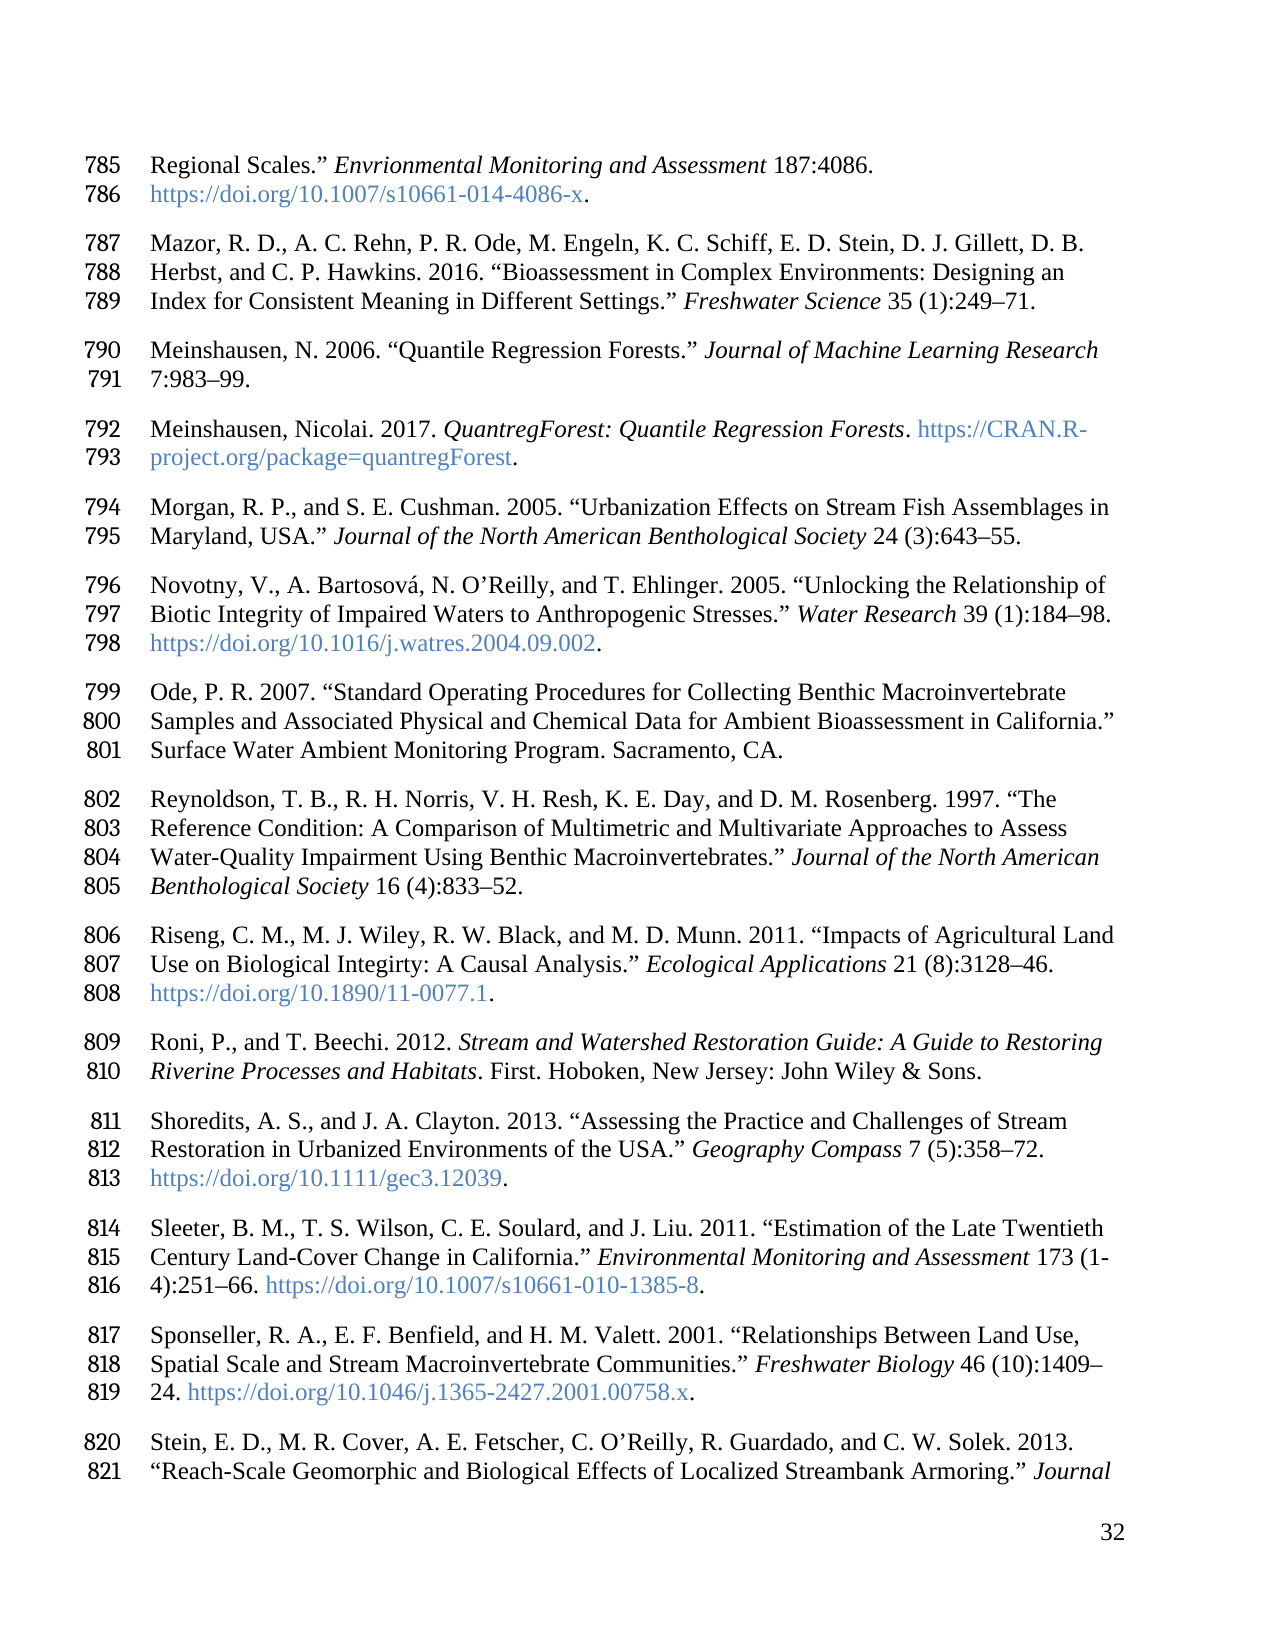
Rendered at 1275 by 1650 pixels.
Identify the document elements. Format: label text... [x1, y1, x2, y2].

text Novotny, V., A. Bartosová, N. O’Reilly, and T. Ehlinger. 2005. “Unlocking the Relationship of Biotic Integrity of Impaired Waters to Anthropogenic Stresses.” Water Research 39 (1):184–98. https://doi.org/10.1016/j.watres.2004.09.002. [150, 570, 1125, 657]
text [150, 1427, 1125, 1484]
text Morgan, R. P., and S. E. Cushman. 2005. “Urbanization Effects on Stream Fish Assemblages in Maryland, USA.” Journal of the North American Benthological Society 24 (3):643–55. [150, 492, 1125, 549]
text Riseng, C. M., M. J. Wiley, R. W. Black, and M. D. Munn. 2011. “Impacts of Agricultural Land Use on Biological Integirty: A Causal Analysis.” Ecological Applications 21 (8):3128–46. https://doi.org/10.1890/11-0077.1. [150, 920, 1125, 1007]
text Meinshausen, Nicolai. 2017. QuantregForest: Quantile Regression Forests. https://CRAN.R-project.org/package=quantregForest. [150, 414, 1125, 471]
text Sleeter, B. M., T. S. Wilson, C. E. Soulard, and J. Liu. 2011. “Estimation of the Late Twentieth Century Land-Cover Change in California.” Environmental Monitoring and Assessment 173 (1-4):251–66. https://doi.org/10.1007/s10661-010-1385-8. [150, 1213, 1125, 1299]
text Sponseller, R. A., E. F. Benfield, and H. M. Valett. 2001. “Relationships Between Land Use, Spatial Scale and Stream Macroinvertebrate Communities.” Freshwater Biology 46 (10):1409–24. https://doi.org/10.1046/j.1365-2427.2001.00758.x. [150, 1320, 1125, 1406]
text Shoredits, A. S., and J. A. Clayton. 2013. “Assessing the Practice and Challenges of Stream Restoration in Urbanized Environments of the USA.” Geography Compass 7 (5):358–72. https://doi.org/10.1111/gec3.12039. [150, 1106, 1125, 1192]
text Meinshausen, N. 2006. “Quantile Regression Forests.” Journal of Machine Learning Research 7:983–99. [150, 335, 1125, 393]
text Roni, P., and T. Beechi. 2012. Stream and Watershed Restoration Guide: A Guide to Restoring Riverine Processes and Habitats. First. Hoboken, New Jersey: John Wiley & Sons. [150, 1027, 1125, 1085]
text Ode, P. R. 2007. “Standard Operating Procedures for Collecting Benthic Macroinvertebrate Samples and Associated Physical and Chemical Data for Ambient Bioassessment in California.” Surface Water Ambient Monitoring Program. Sacramento, CA. [150, 677, 1125, 764]
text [150, 150, 1125, 207]
text Reynoldson, T. B., R. H. Norris, V. H. Resh, K. E. Day, and D. M. Rosenberg. 1997. “The Reference Condition: A Comparison of Multimetric and Multivariate Approaches to Assess Water-Quality Impairment Using Benthic Macroinvertebrates.” Journal of the North American Benthological Society 16 (4):833–52. [150, 784, 1125, 899]
text Mazor, R. D., A. C. Rehn, P. R. Ode, M. Engeln, K. C. Schiff, E. D. Stein, D. J. Gillett, D. B. Herbst, and C. P. Hawkins. 2016. “Bioassessment in Complex Environments: Designing an Index for Consistent Meaning in Different Settings.” Freshwater Science 35 (1):249–71. [150, 228, 1125, 314]
